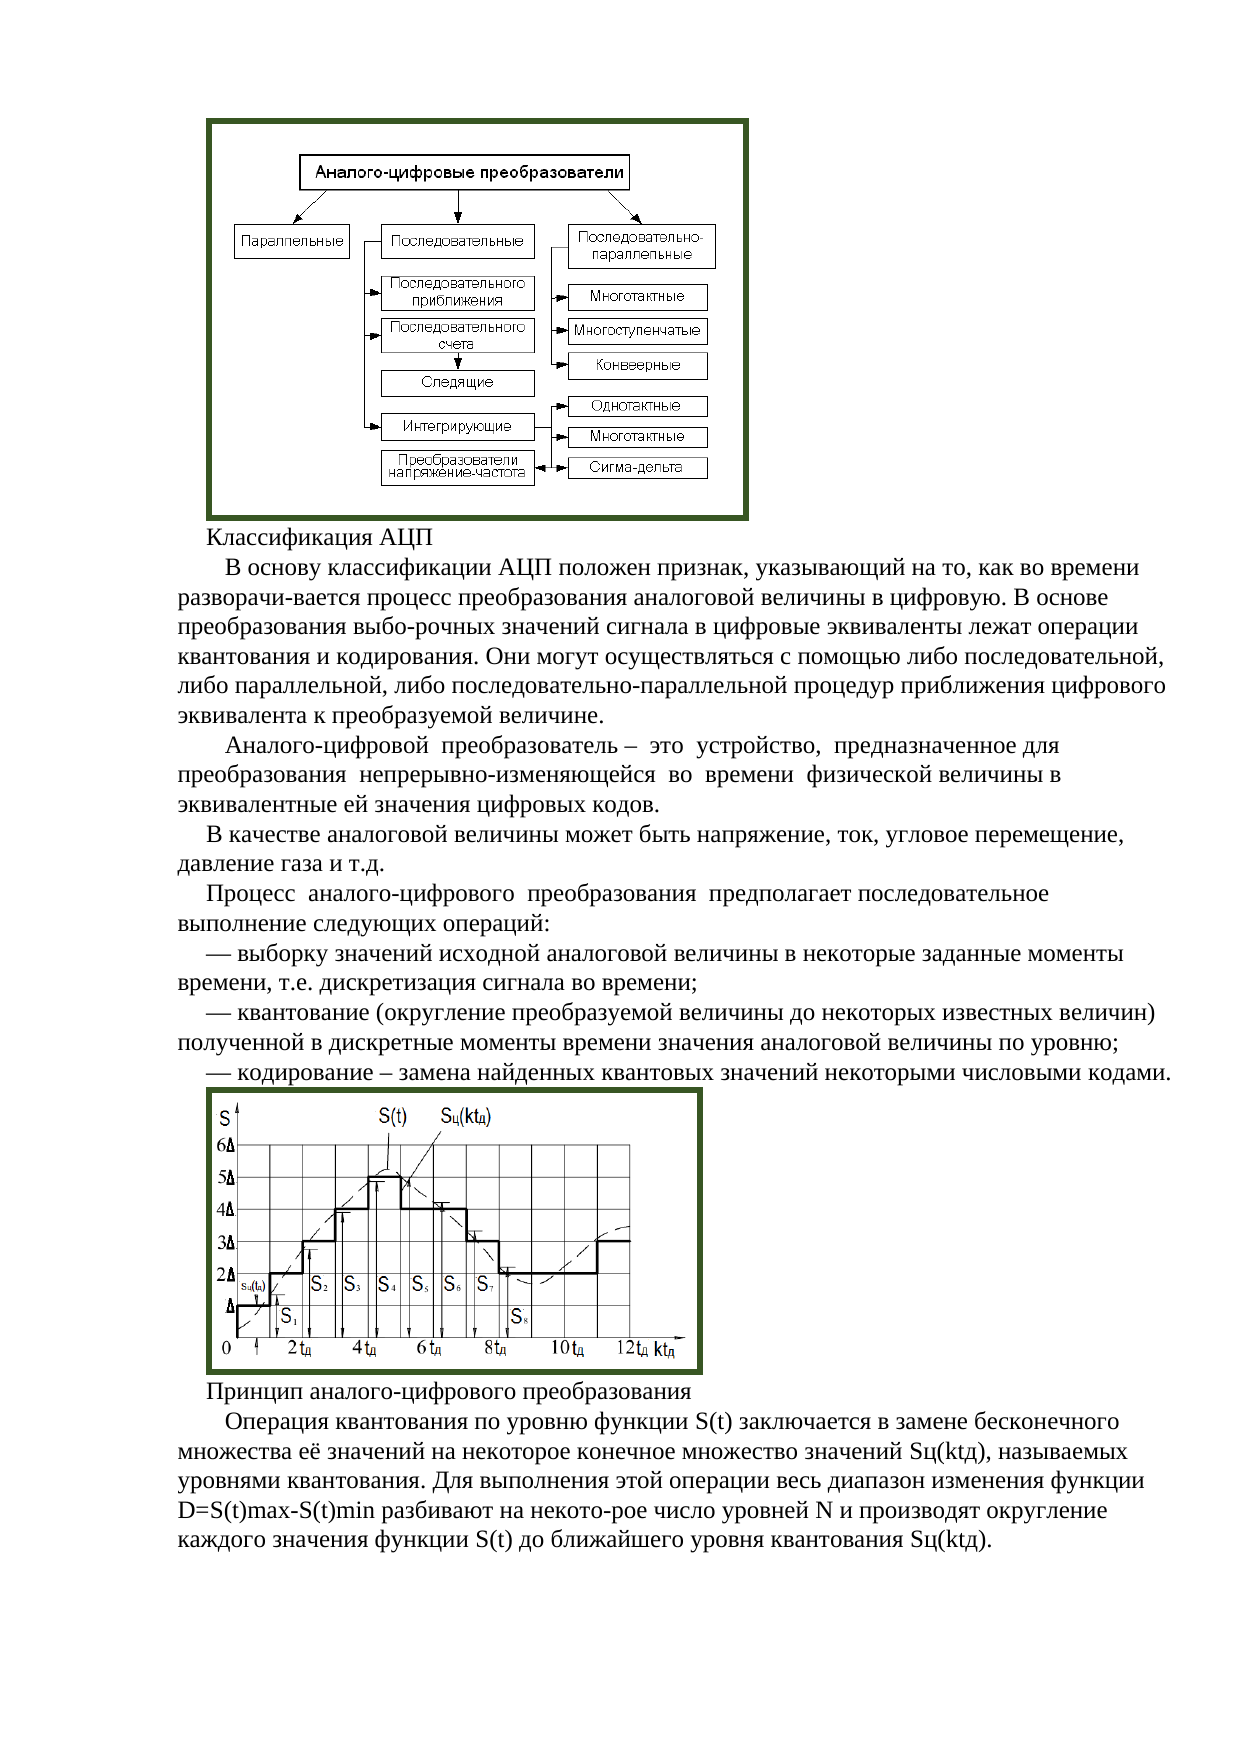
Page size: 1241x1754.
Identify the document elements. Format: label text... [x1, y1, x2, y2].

text — квантование (округление преобразуемой величины до некоторых известных величин) полученной в дискретные моменты времени значения аналоговой величины по уровню; [177, 997, 1178, 1056]
text — кодирование – замена найденных квантовых значений некоторыми числовыми кодами. [177, 1057, 1178, 1086]
text Аналого-цифровой преобразователь – это устройство, предназначенное для преобразования непрерывно-изменяющейся во времени физической величины в эквивалентные ей значения цифровых кодов. [177, 730, 1178, 818]
text Операция квантования по уровню функции S(t) заключается в замене бесконечного множества её значений на некоторое конечное множество значений Sц(ktд), называемых уровнями квантования. Для выполнения этой операции весь диапазон изменения функции D=S(t)max-S(t)min разбивают на некото-рое число уровней N и производят округление каждого значения функции S(t) до ближайшего уровня квантования Sц(ktд). [177, 1406, 1178, 1553]
text Процесс аналого-цифрового преобразования предполагает последовательное выполнение следующих операций: [177, 878, 1178, 937]
text Классификация АЦП [177, 522, 1178, 551]
text В основу классификации АЦП положен признак, указывающий на то, как во времени разворачи-вается процесс преобразования аналоговой величины в цифровую. В основе преобразования выбо-рочных значений сигнала в цифровые эквиваленты лежат операции квантования и кодирования. Они могут осуществляться с помощью либо последовательной, либо параллельной, либо последовательно-параллельной процедур приближения цифрового эквивалента к преобразуемой величине. [177, 552, 1178, 729]
picture [212, 124, 743, 515]
picture [212, 1093, 697, 1369]
text — выборку значений исходной аналоговой величины в некоторые заданные моменты времени, т.е. дискретизация сигнала во времени; [177, 938, 1178, 996]
text В качестве аналоговой величины может быть напряжение, ток, угловое перемещение, давление газа и т.д. [177, 819, 1178, 877]
text Принцип аналого-цифрового преобразования [177, 1376, 1178, 1405]
